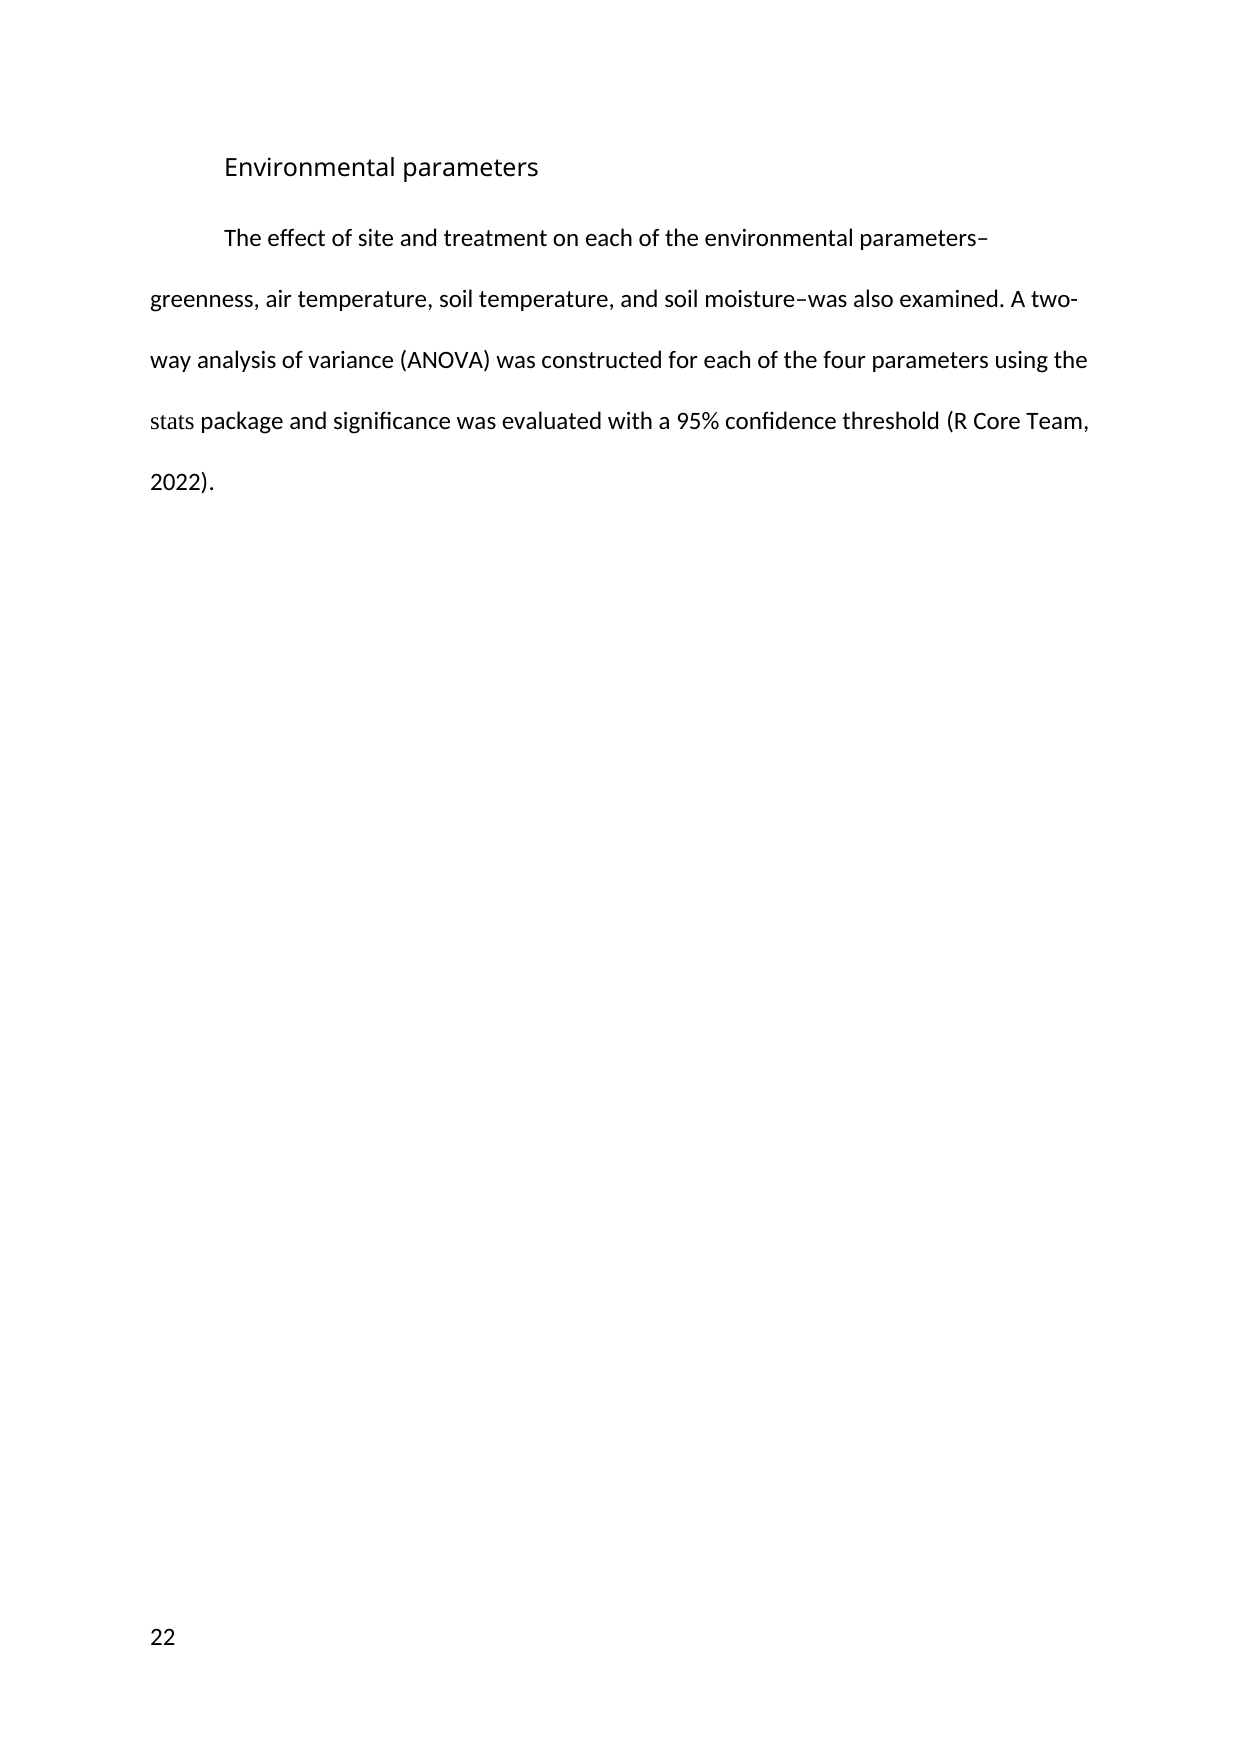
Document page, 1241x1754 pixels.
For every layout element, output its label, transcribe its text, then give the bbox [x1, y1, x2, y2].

text The effect of site and treatment on each of the environmental parameters–greenness, air temperature, soil temperature, and soil moisture–was also examined. A two-way analysis of variance (ANOVA) was constructed for each of the four parameters using the stats package and significance was evaluated with a 95% confidence threshold (R Core Team, 2022). [150, 222, 1090, 497]
subtitle Environmental parameters [150, 150, 1090, 184]
